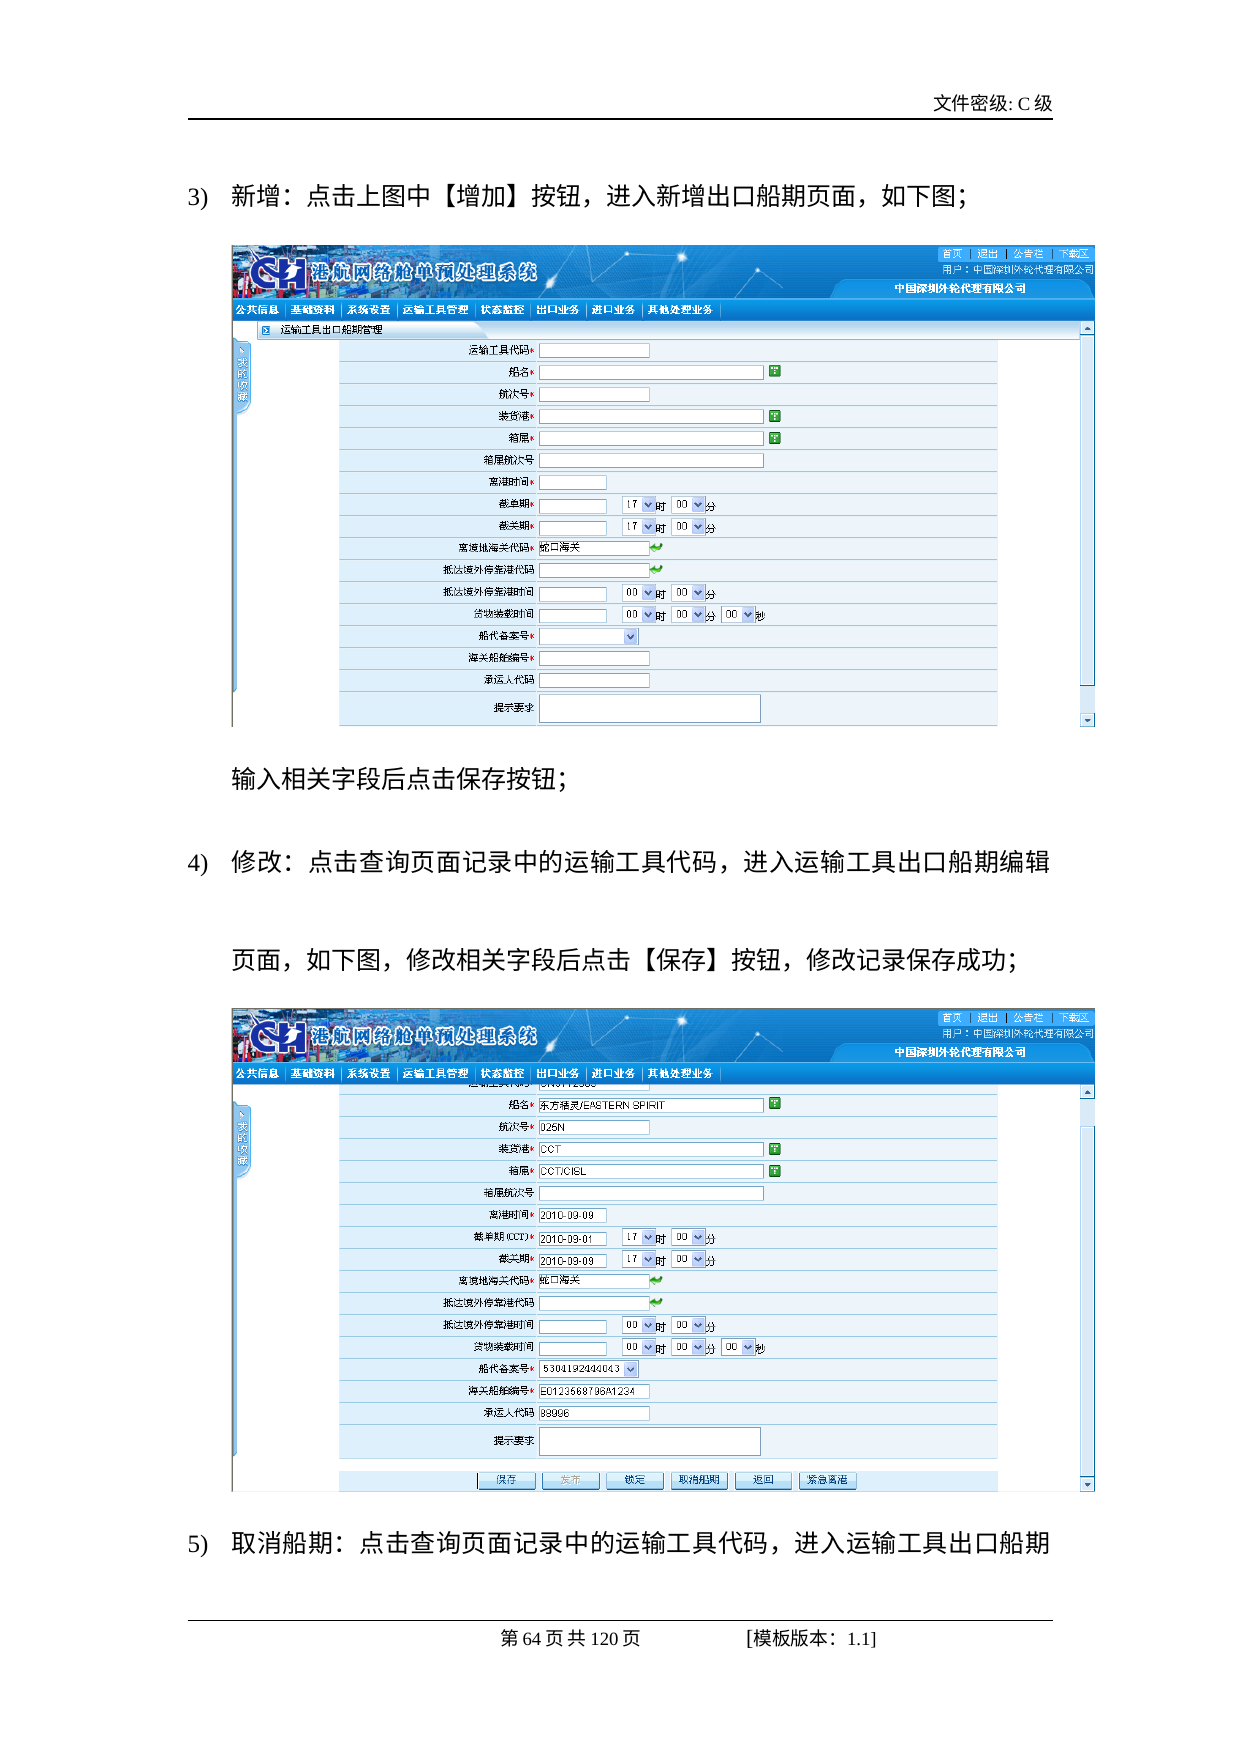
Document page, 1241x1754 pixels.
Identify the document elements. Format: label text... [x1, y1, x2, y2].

list 新增：点击上图中【增加】按钮，进入新增出口船期页面，如下图； [187, 162, 1053, 227]
text 输入相关字段后点击保存按钮； [231, 745, 1053, 810]
picture [231, 1008, 1096, 1492]
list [187, 1509, 1053, 1574]
list 修改：点击查询页面记录中的运输工具代码，进入运输工具出口船期编辑页面，如下图，修改相关字段后点击【保存】按钮，修改记录保存成功； [187, 828, 1053, 991]
picture [231, 245, 1096, 727]
